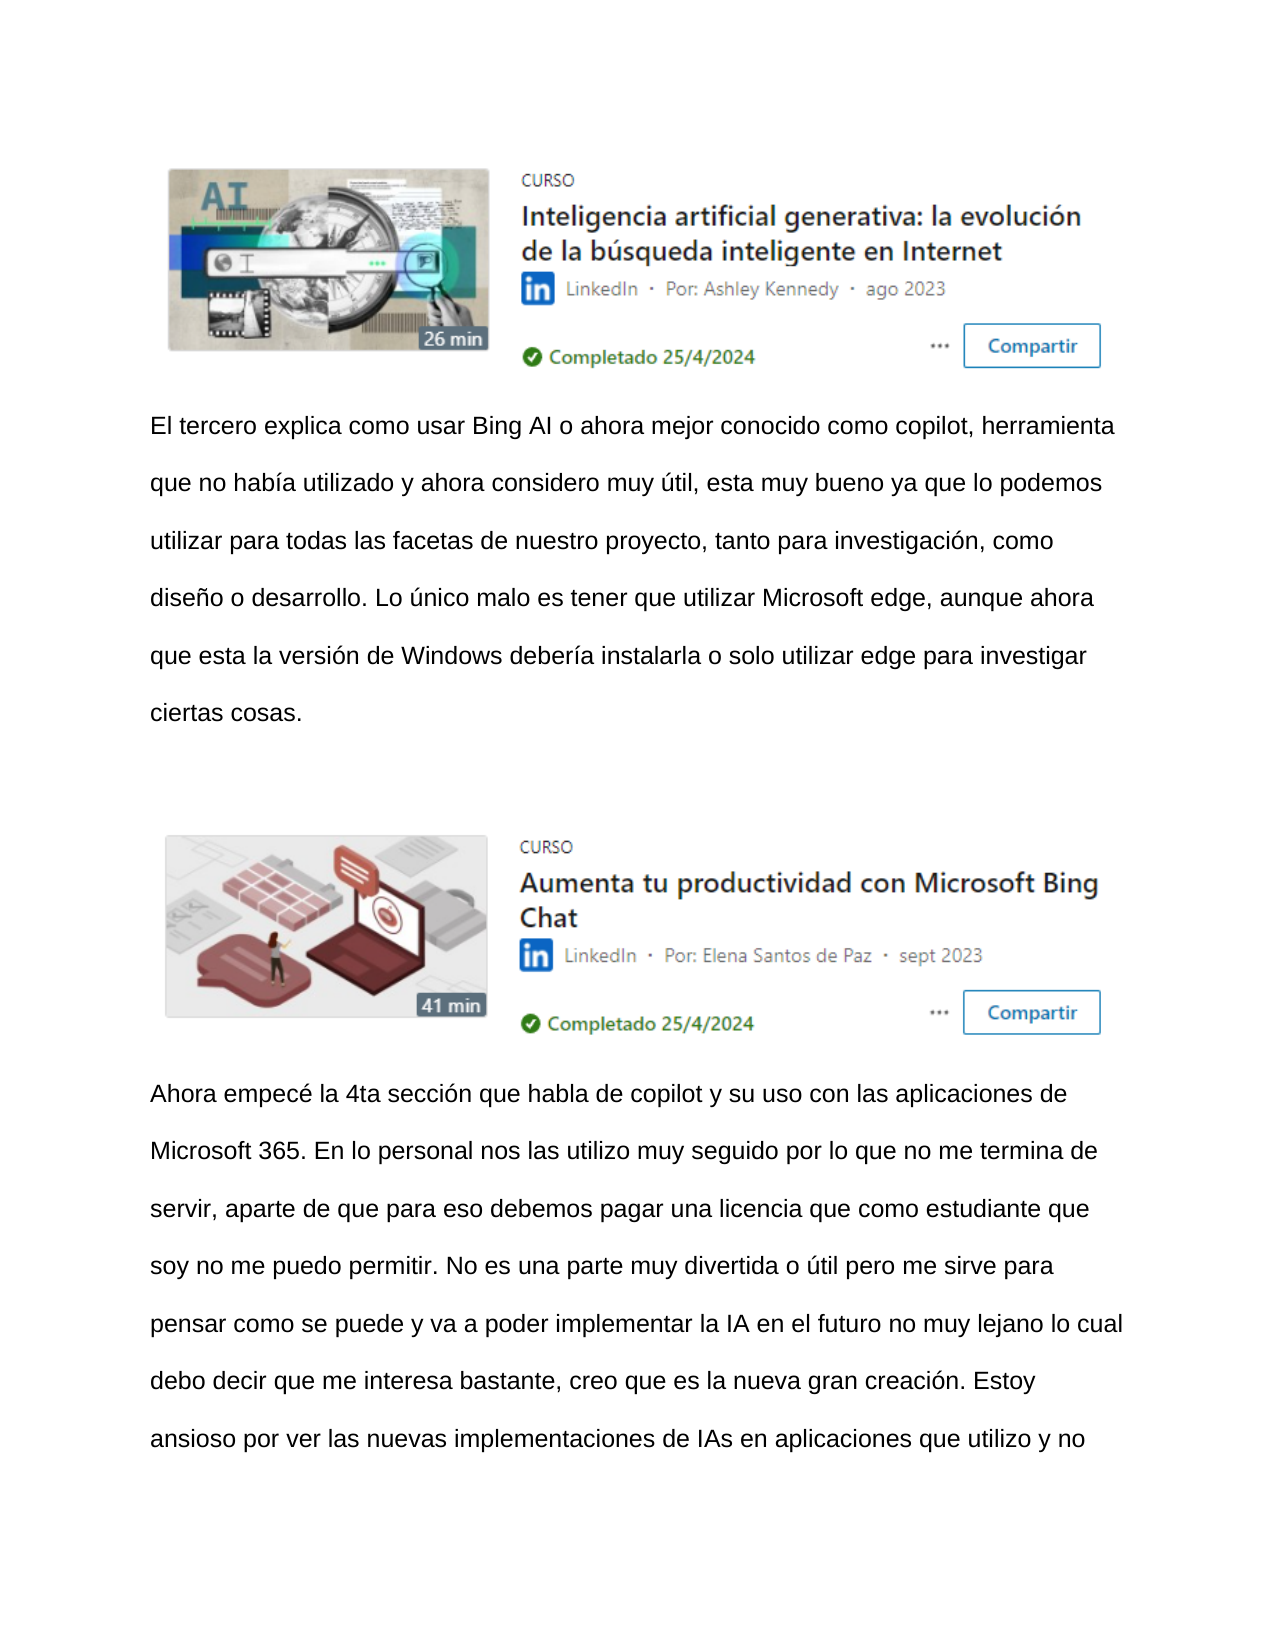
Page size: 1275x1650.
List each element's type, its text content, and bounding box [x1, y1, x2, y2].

picture [150, 813, 1125, 1053]
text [150, 1079, 1125, 1452]
picture [150, 150, 1125, 385]
text El tercero explica como usar Bing AI o ahora mejor conocido como copilot, herramienta que no había utilizado y ahora considero muy útil, esta muy bueno ya que lo podemos utilizar para todas las facetas de nuestro proyecto, tanto para investigación, como diseño o desarrollo. Lo único malo es tener que utilizar Microsoft edge, aunque ahora que esta la versión de Windows debería instalarla o solo utilizar edge para investigar ciertas cosas. [150, 411, 1125, 727]
